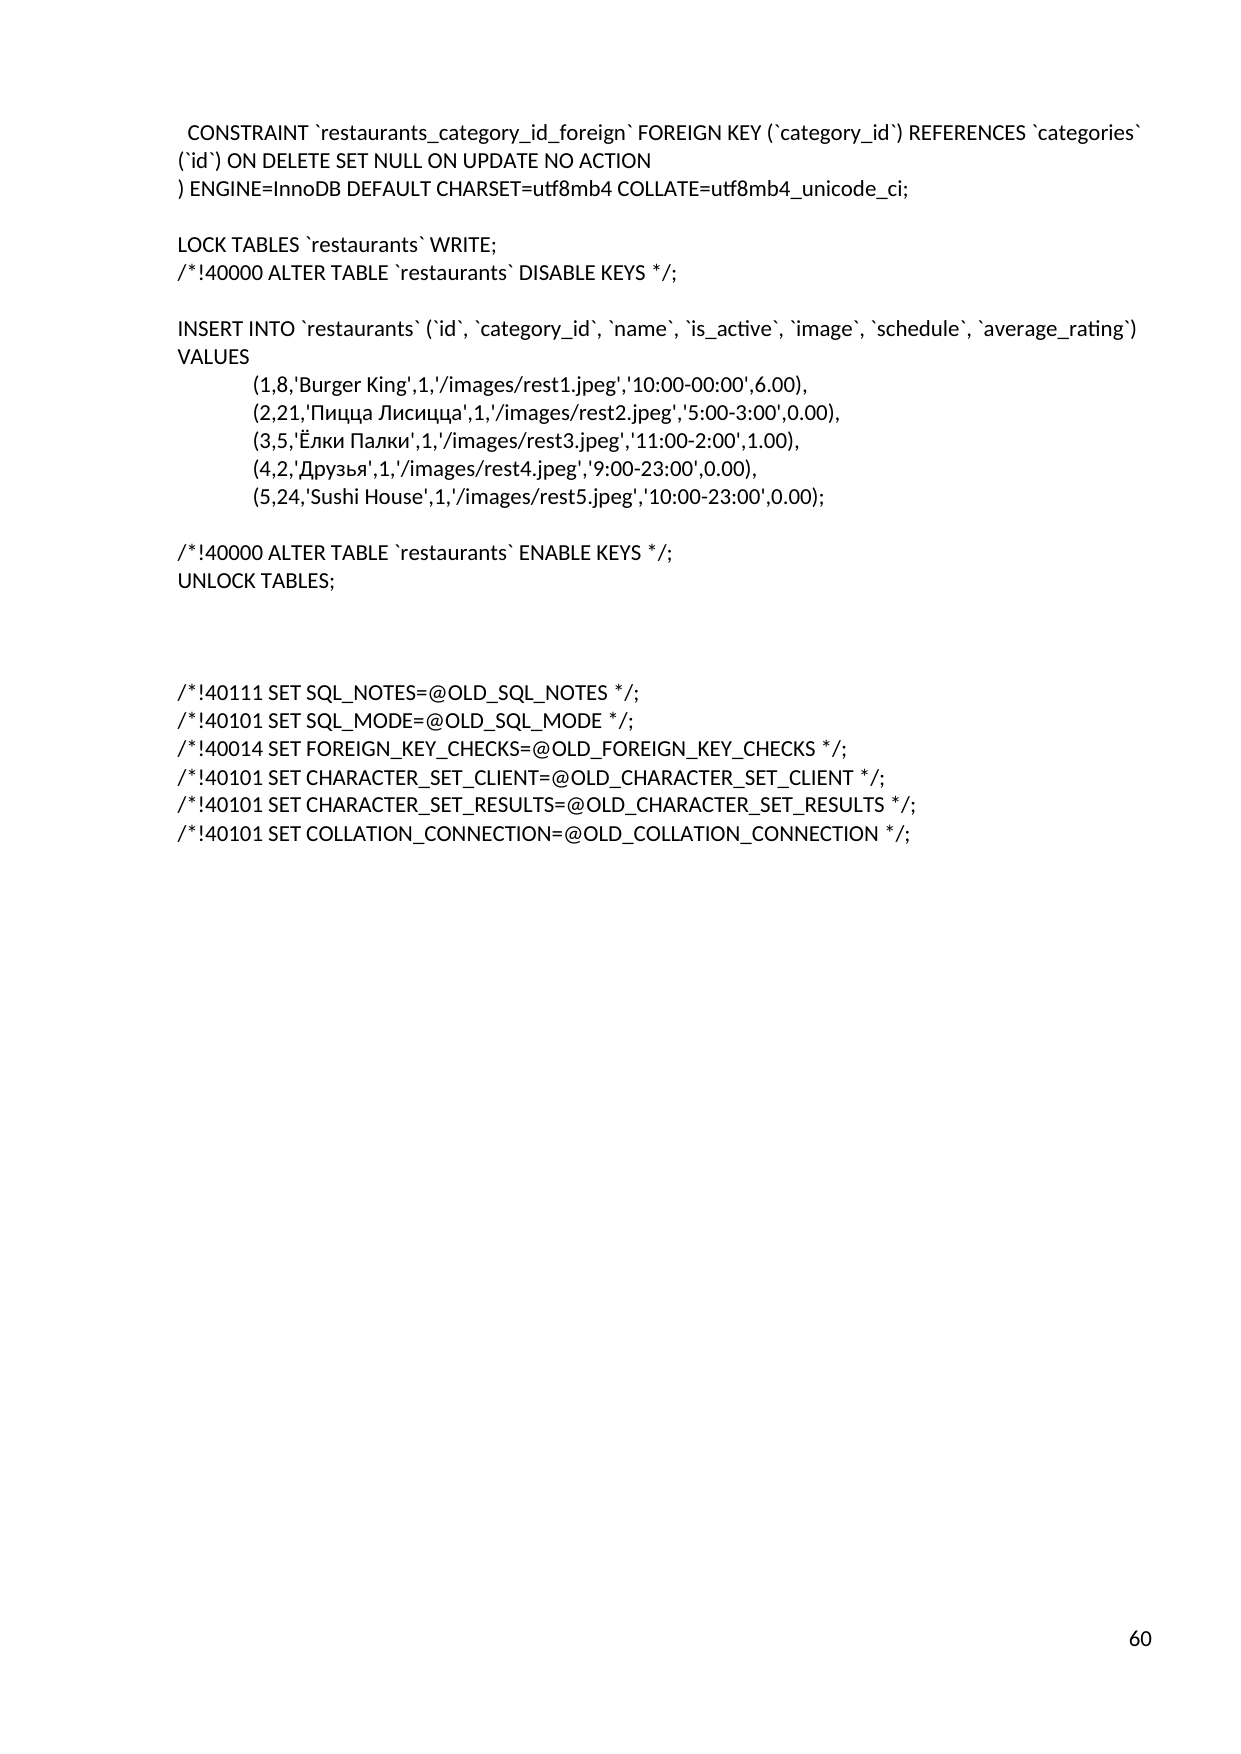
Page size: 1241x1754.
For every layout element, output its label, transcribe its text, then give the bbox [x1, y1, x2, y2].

text /*!40014 SET FOREIGN_KEY_CHECKS=@OLD_FOREIGN_KEY_CHECKS */; [177, 734, 1152, 763]
text (1,8,'Burger King',1,'/images/rest1.jpeg','10:00-00:00',6.00), [177, 370, 1152, 398]
text ) ENGINE=InnoDB DEFAULT CHARSET=utf8mb4 COLLATE=utf8mb4_unicode_ci; [177, 174, 1152, 202]
text (5,24,'Sushi House',1,'/images/rest5.jpeg','10:00-23:00',0.00); [177, 482, 1152, 510]
text INSERT INTO `restaurants` (`id`, `category_id`, `name`, `is_active`, `image`, `schedule`, `average_rating`) [177, 314, 1152, 342]
text /*!40111 SET SQL_NOTES=@OLD_SQL_NOTES */; [177, 678, 1152, 707]
text CONSTRAINT `restaurants_category_id_foreign` FOREIGN KEY (`category_id`) REFERENCES `categories` (`id`) ON DELETE SET NULL ON UPDATE NO ACTION [177, 118, 1152, 174]
text (3,5,'Ёлки Палки',1,'/images/rest3.jpeg','11:00-2:00',1.00), [177, 426, 1152, 454]
text /*!40000 ALTER TABLE `restaurants` DISABLE KEYS */; [177, 258, 1152, 286]
text /*!40101 SET CHARACTER_SET_RESULTS=@OLD_CHARACTER_SET_RESULTS */; [177, 791, 1152, 819]
text /*!40101 SET SQL_MODE=@OLD_SQL_MODE */; [177, 707, 1152, 734]
text /*!40101 SET COLLATION_CONNECTION=@OLD_COLLATION_CONNECTION */; [177, 819, 1152, 847]
text VALUES [177, 342, 1152, 370]
text (4,2,'Друзья',1,'/images/rest4.jpeg','9:00-23:00',0.00), [177, 454, 1152, 482]
text (2,21,'Пицца Лисицца',1,'/images/rest2.jpeg','5:00-3:00',0.00), [177, 398, 1152, 426]
text UNLOCK TABLES; [177, 566, 1152, 594]
text /*!40000 ALTER TABLE `restaurants` ENABLE KEYS */; [177, 538, 1152, 566]
text LOCK TABLES `restaurants` WRITE; [177, 230, 1152, 258]
text /*!40101 SET CHARACTER_SET_CLIENT=@OLD_CHARACTER_SET_CLIENT */; [177, 763, 1152, 791]
